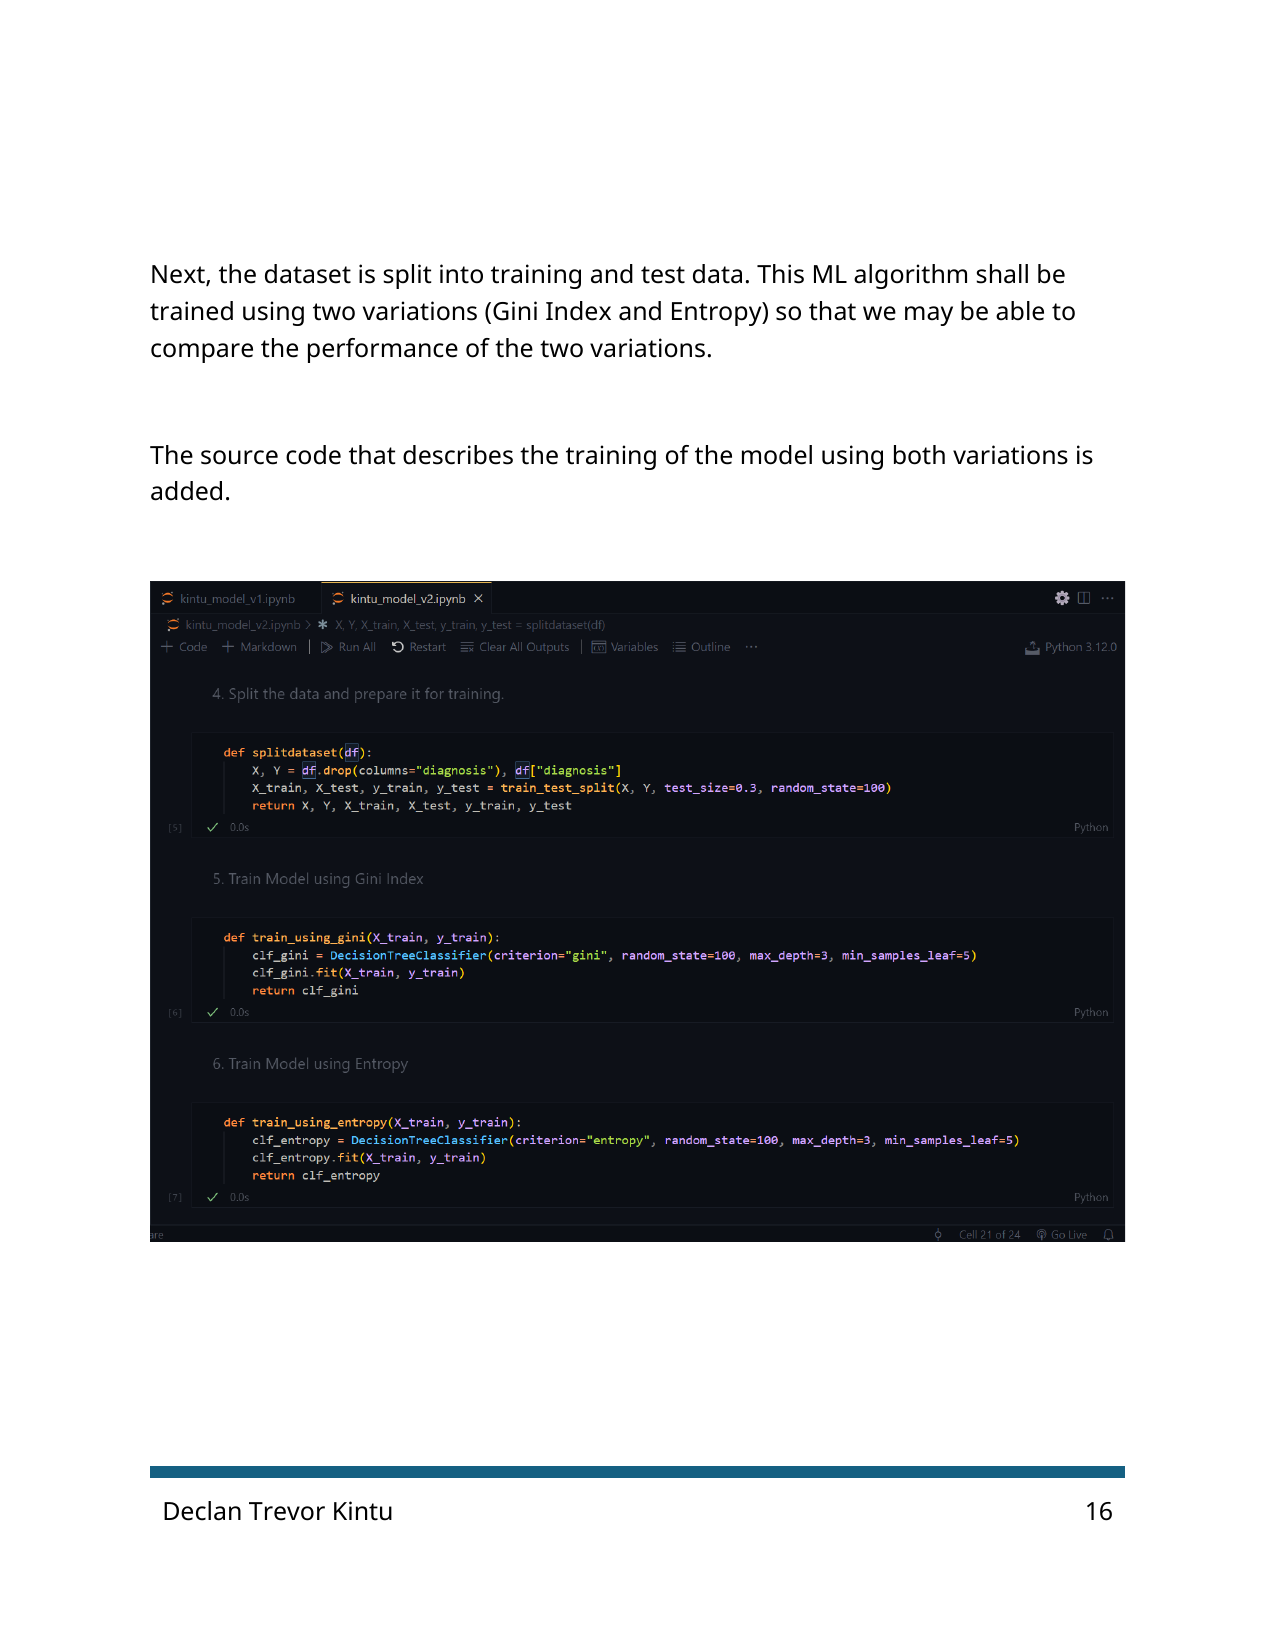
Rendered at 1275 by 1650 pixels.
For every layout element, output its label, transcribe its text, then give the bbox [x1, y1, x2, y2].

text The source code that describes the training of the model using both variations is added. [150, 437, 1125, 508]
text Next, the dataset is split into training and test data. This ML algorithm shall be trained using two variations (Gini Index and Entropy) so that we may be able to compare the performance of the two variations. [150, 257, 1125, 364]
picture [150, 581, 1125, 1242]
